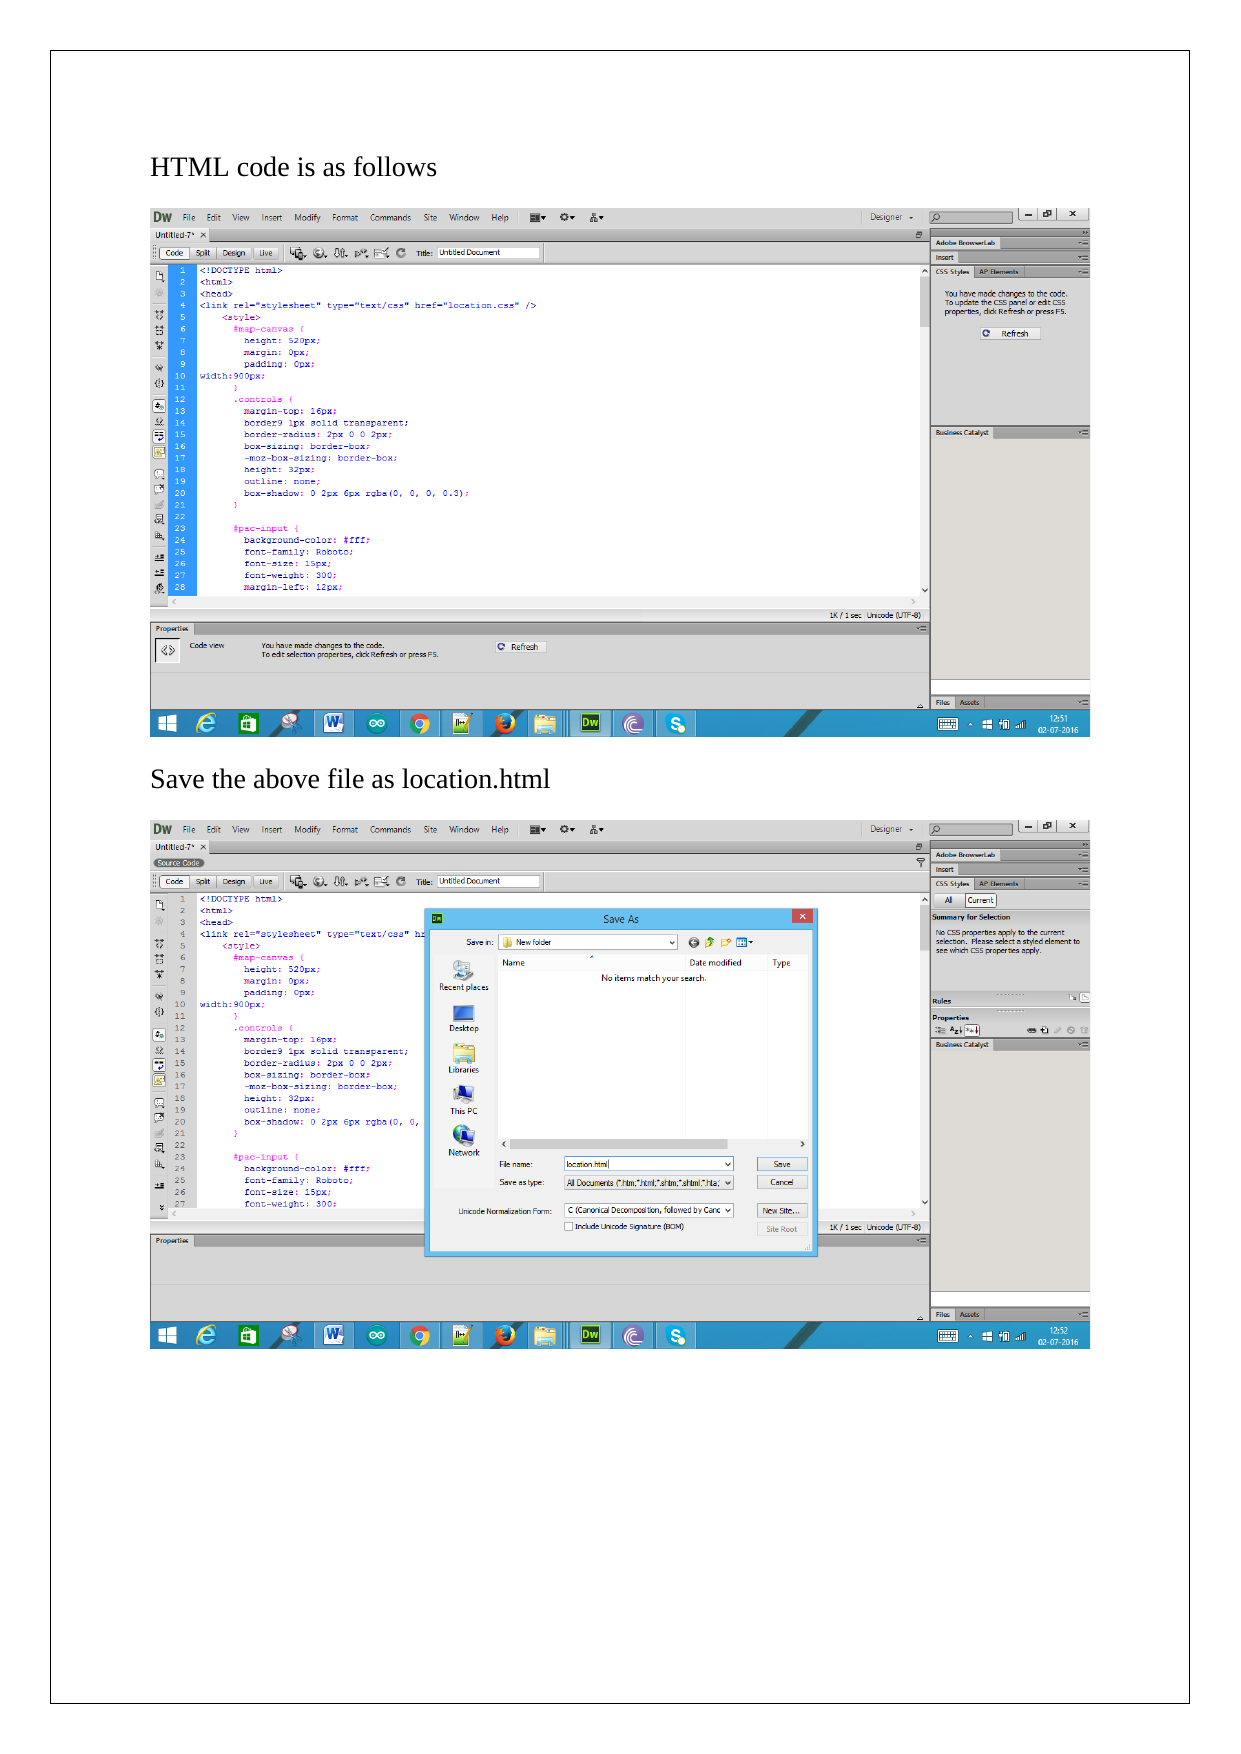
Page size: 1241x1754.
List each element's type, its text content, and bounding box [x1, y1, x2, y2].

picture [150, 820, 1091, 1349]
text Save the above file as location.html [150, 762, 1090, 794]
picture [150, 208, 1091, 737]
text HTML code is as follows [150, 150, 1090, 182]
